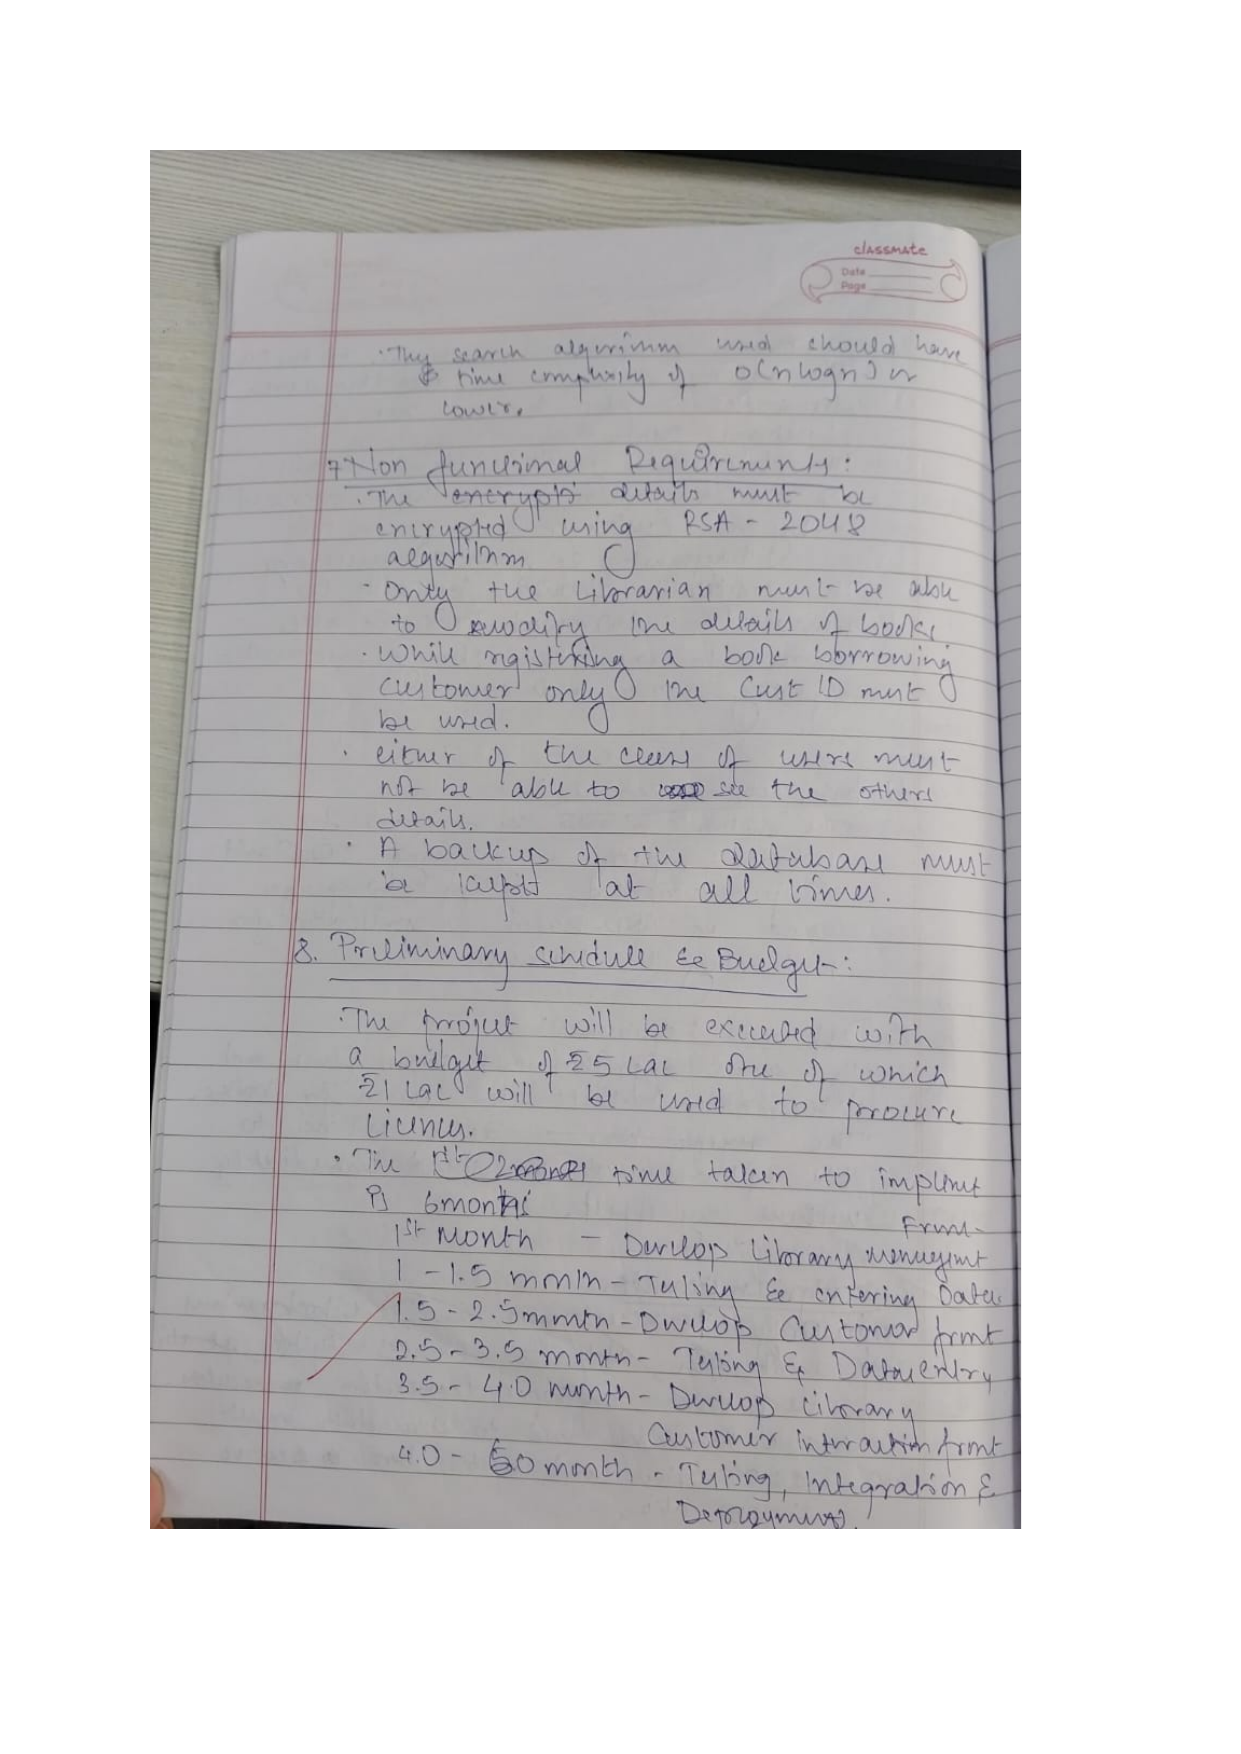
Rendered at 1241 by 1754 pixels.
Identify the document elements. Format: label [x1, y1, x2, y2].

picture [150, 150, 1022, 1529]
